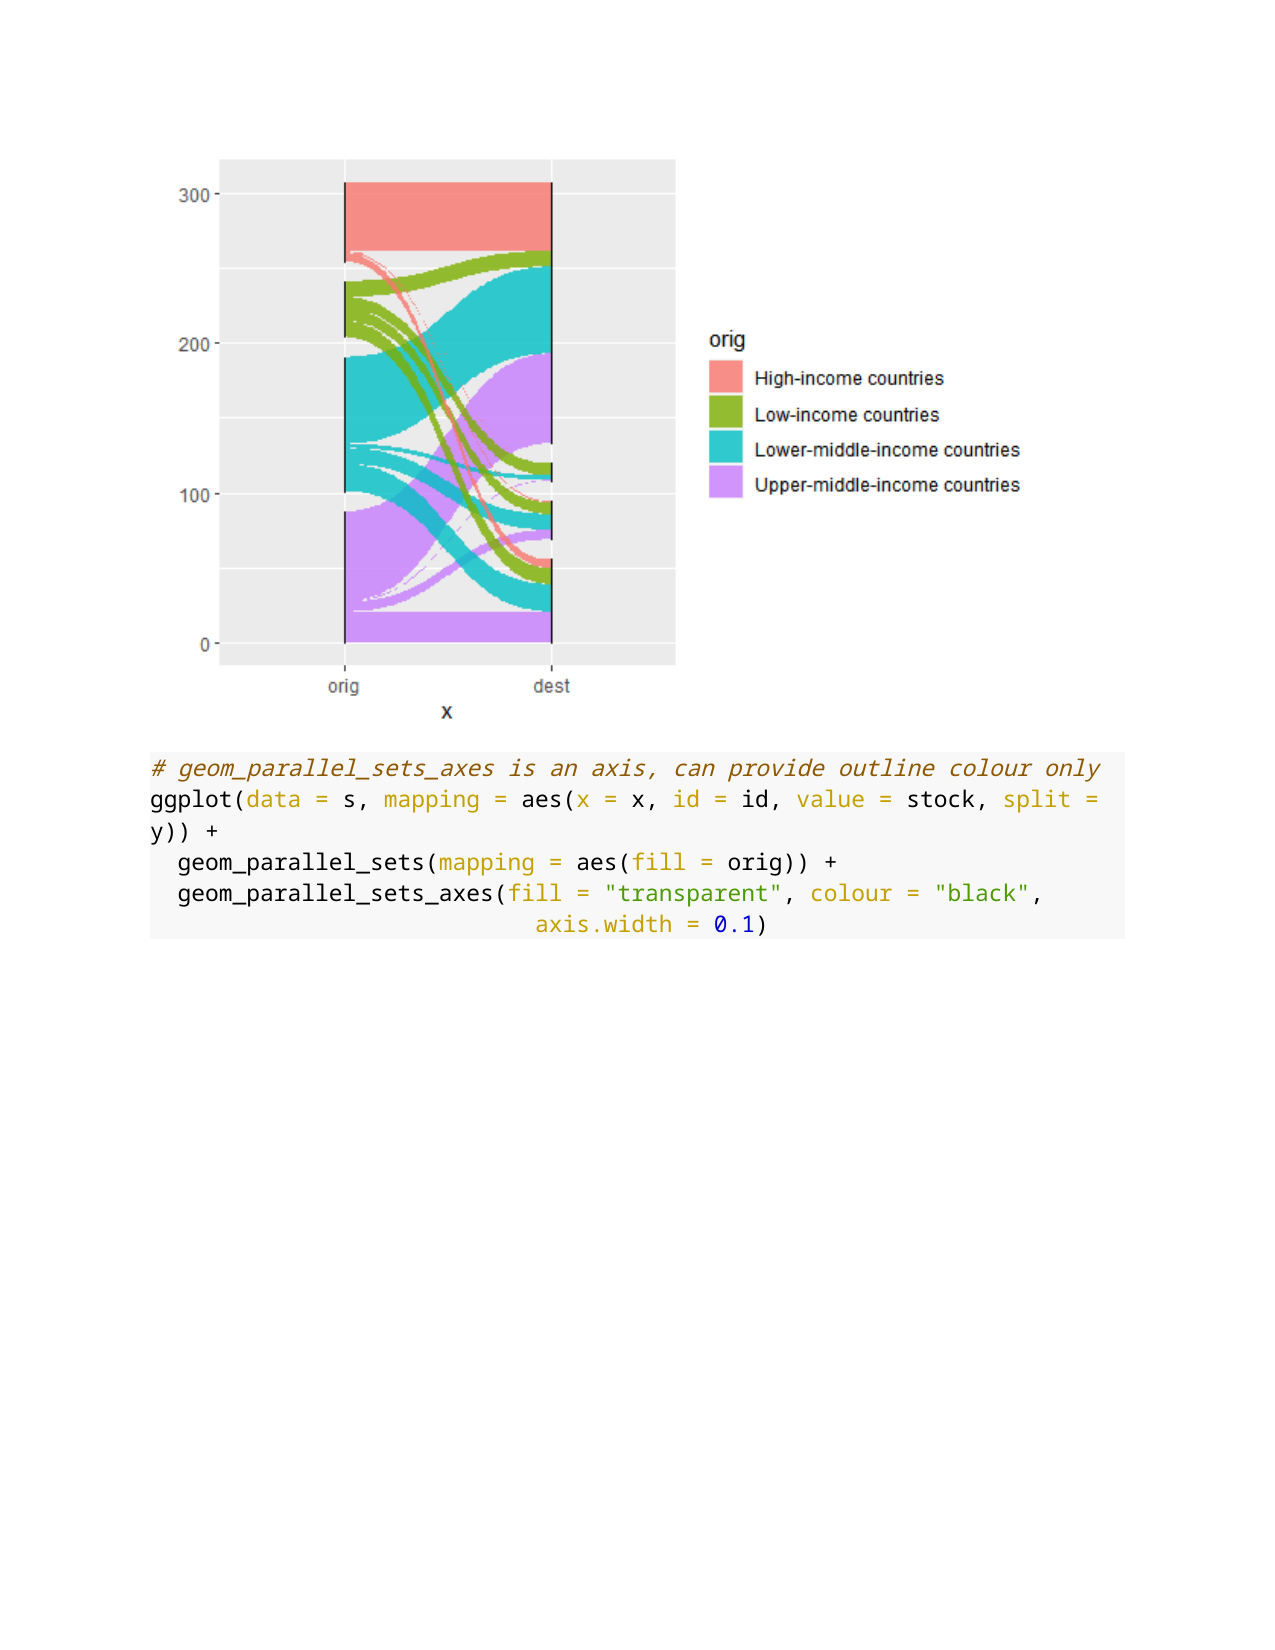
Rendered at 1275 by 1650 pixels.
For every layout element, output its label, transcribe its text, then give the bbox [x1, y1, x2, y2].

picture [168, 150, 1044, 734]
text # geom_parallel_sets_axes is an axis, can provide outline colour only ggplot(data = s, mapping = aes(x = x, id = id, value = stock, split = y)) + geom_parallel_sets(mapping = aes(fill = orig)) + geom_parallel_sets_axes(fill = "transparent", colour = "black", axis.width = 0.1) [150, 752, 1125, 939]
